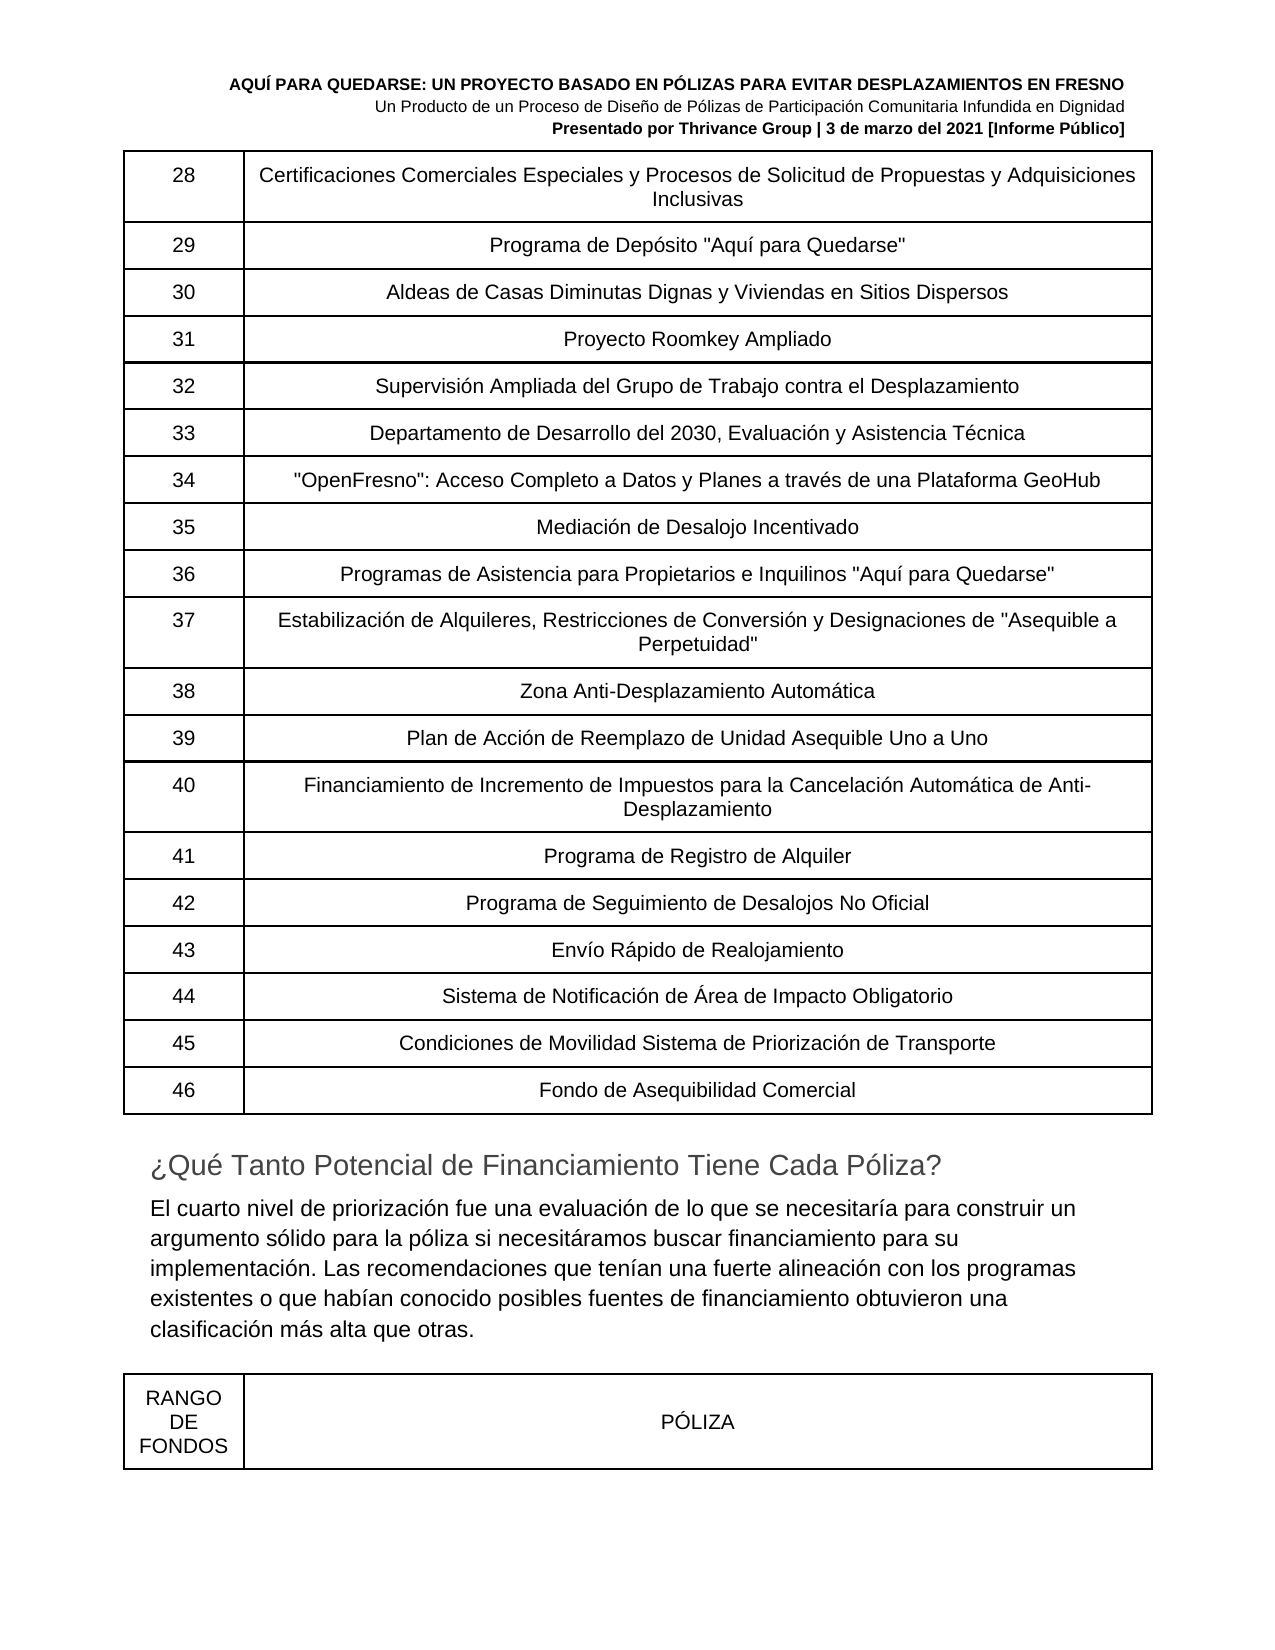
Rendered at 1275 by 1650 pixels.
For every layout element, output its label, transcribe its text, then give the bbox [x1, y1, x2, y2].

table_cell Estabilización de Alquileres, Restricciones de Conversión y Designaciones de "Asequible a Perpetuidad" [245, 598, 1151, 667]
table_cell Supervisión Ampliada del Grupo de Trabajo contra el Desplazamiento [245, 364, 1151, 408]
table_cell 39 [125, 716, 243, 760]
table_cell Financiamiento de Incremento de Impuestos para la Cancelación Automática de Anti-Desplazamiento [245, 763, 1151, 831]
table_cell 42 [125, 880, 243, 925]
table_cell 34 [125, 457, 243, 502]
table_cell 41 [125, 833, 243, 878]
table_cell Programa de Registro de Alquiler [245, 833, 1151, 878]
text El cuarto nivel de priorización fue una evaluación de lo que se necesitaría para construir un argumento sólido para la póliza si necesitáramos buscar financiamiento para su implementación. Las recomendaciones que tenían una fuerte alineación con los programas existentes o que habían conocido posibles fuentes de financiamiento obtuvieron una clasificación más alta que otras. [150, 1195, 1125, 1342]
table_cell Fondo de Asequibilidad Comercial [245, 1068, 1151, 1112]
table_cell Proyecto Roomkey Ampliado [245, 317, 1151, 361]
table_cell Sistema de Notificación de Área de Impacto Obligatorio [245, 974, 1151, 1019]
table_cell Programa de Seguimiento de Desalojos No Oficial [245, 880, 1151, 925]
table_header PÓLIZA [245, 1375, 1151, 1468]
table_cell 30 [125, 270, 243, 314]
table_cell Programas de Asistencia para Propietarios e Inquilinos "Aquí para Quedarse" [245, 551, 1151, 596]
table_cell 43 [125, 927, 243, 972]
table_cell Plan de Acción de Reemplazo de Unidad Asequible Uno a Uno [245, 716, 1151, 760]
table_cell 33 [125, 410, 243, 455]
table_cell 31 [125, 317, 243, 361]
table_cell Certificaciones Comerciales Especiales y Procesos de Solicitud de Propuestas y Adquisiciones Inclusivas [245, 152, 1151, 221]
table_header RANGO DE FONDOS [125, 1375, 243, 1468]
table_cell 46 [125, 1068, 243, 1112]
subtitle ¿Qué Tanto Potencial de Financiamiento Tiene Cada Póliza? [150, 1148, 1125, 1181]
table_cell 44 [125, 974, 243, 1019]
table_cell 45 [125, 1021, 243, 1066]
table_cell Departamento de Desarrollo del 2030, Evaluación y Asistencia Técnica [245, 410, 1151, 455]
table_cell 32 [125, 364, 243, 408]
table_cell 36 [125, 551, 243, 596]
table_cell 40 [125, 763, 243, 831]
table_cell 38 [125, 669, 243, 713]
table_cell 29 [125, 223, 243, 268]
table_cell 28 [125, 152, 243, 221]
table_cell 35 [125, 504, 243, 549]
table_cell Programa de Depósito "Aquí para Quedarse" [245, 223, 1151, 268]
table_cell Condiciones de Movilidad Sistema de Priorización de Transporte [245, 1021, 1151, 1066]
table_cell 37 [125, 598, 243, 667]
table_cell Envío Rápido de Realojamiento [245, 927, 1151, 972]
table_cell "OpenFresno": Acceso Completo a Datos y Planes a través de una Plataforma GeoHub [245, 457, 1151, 502]
table_cell Mediación de Desalojo Incentivado [245, 504, 1151, 549]
table_cell Zona Anti-Desplazamiento Automática [245, 669, 1151, 713]
table_cell Aldeas de Casas Diminutas Dignas y Viviendas en Sitios Dispersos [245, 270, 1151, 314]
